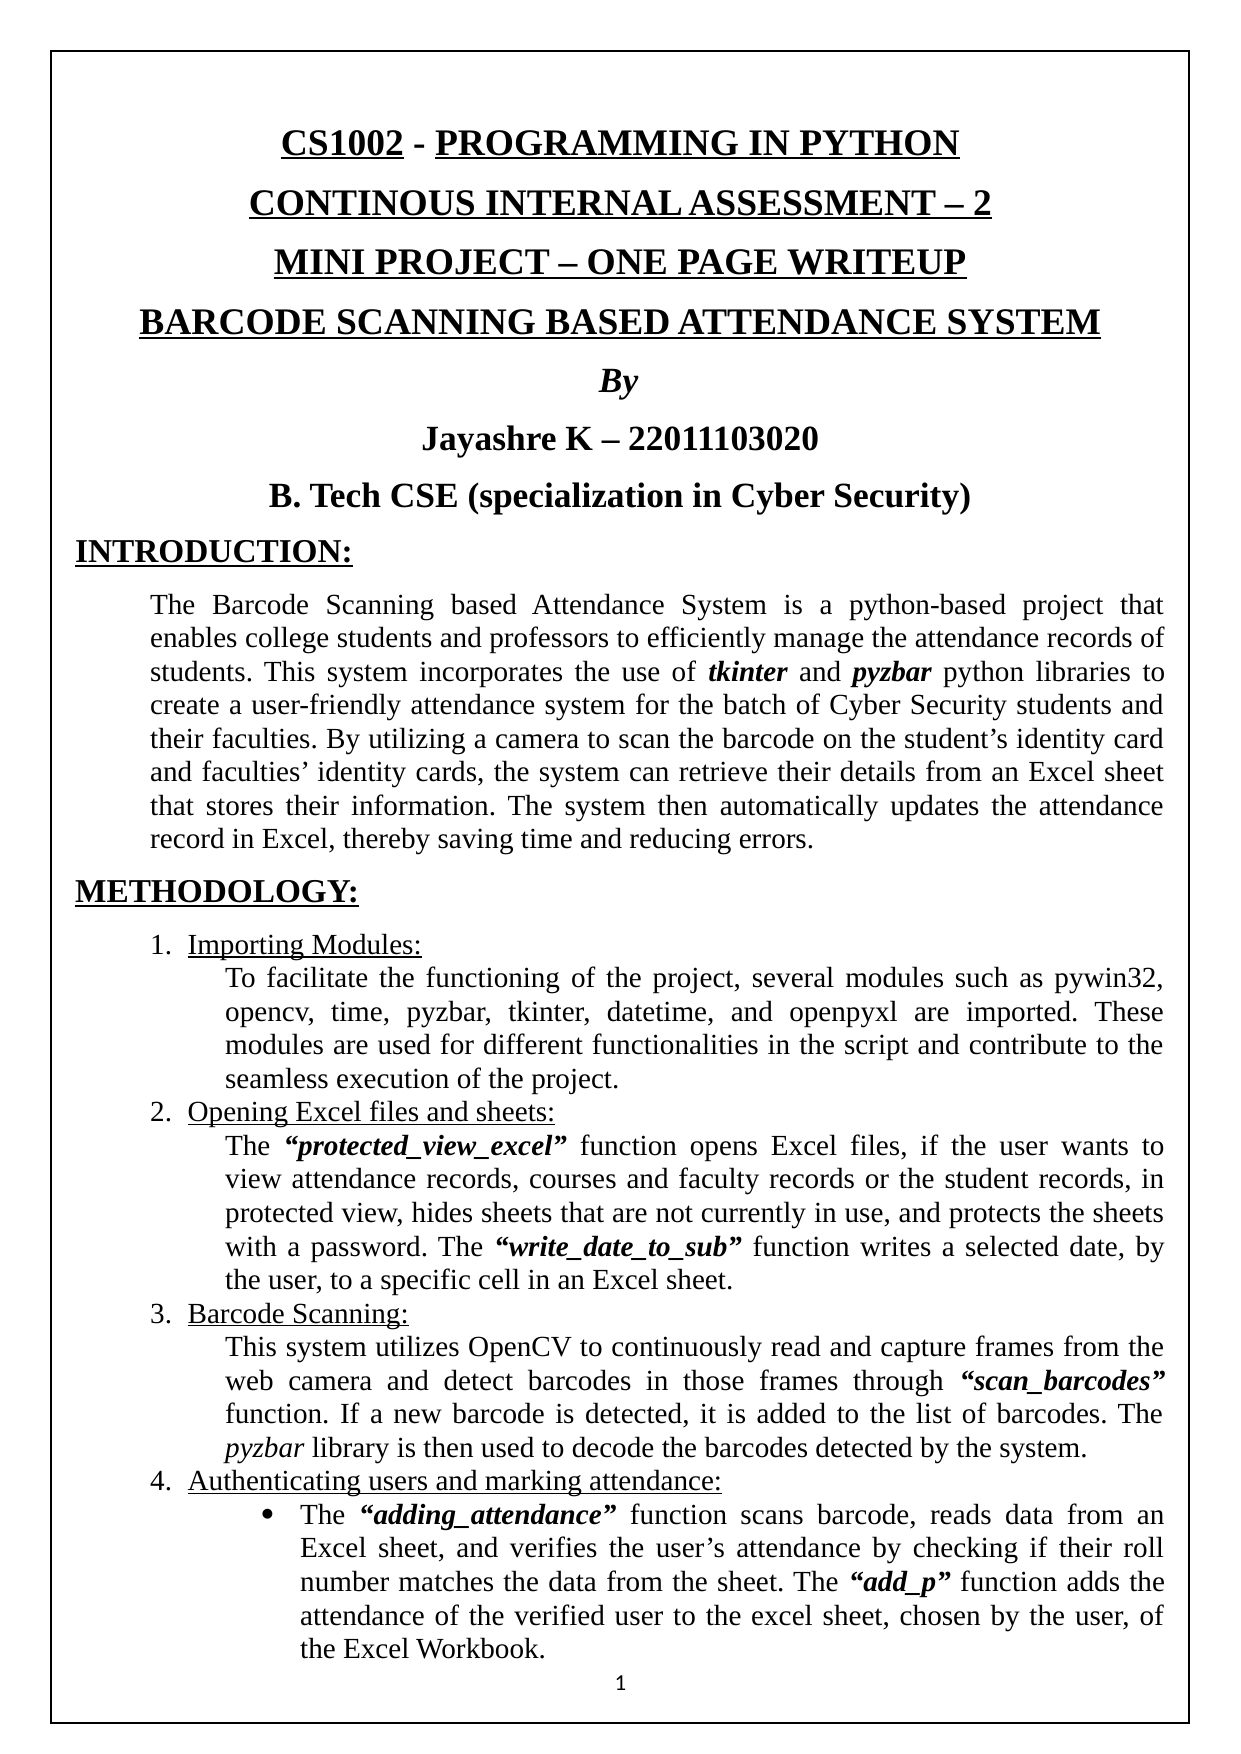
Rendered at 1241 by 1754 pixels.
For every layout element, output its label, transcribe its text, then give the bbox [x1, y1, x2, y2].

text By [75, 359, 1165, 400]
text BARCODE SCANNING BASED ATTENDANCE SYSTEM [75, 299, 1165, 343]
text The Barcode Scanning based Attendance System is a python-based project that enables college students and professors to efficiently manage the attendance records of students. This system incorporates the use of tkinter and pyzbar python libraries to create a user-friendly attendance system for the batch of Cyber Security students and their faculties. By utilizing a camera to scan the barcode on the student’s identity card and faculties’ identity cards, the system can retrieve their details from an Excel sheet that stores their information. The system then automatically updates the attendance record in Excel, thereby saving time and reducing errors. [150, 587, 1165, 855]
text INTRODUCTION: [75, 532, 1165, 570]
list To facilitate the functioning of the project, several modules such as pywin32, opencv, time, pyzbar, tkinter, datetime, and openpyxl are imported. These modules are used for different functionalities in the script and contribute to the seamless execution of the project. [225, 960, 1165, 1094]
list The “adding_attendance” function scans barcode, reads data from an Excel sheet, and verifies the user’s attendance by checking if their roll number matches the data from the sheet. The “add_p” function adds the attendance of the verified user to the excel sheet, chosen by the user, of the Excel Workbook. [262, 1497, 1165, 1665]
list This system utilizes OpenCV to continuously read and capture frames from the web camera and detect barcodes in those frames through “scan_barcodes” function. If a new barcode is detected, it is added to the list of barcodes. The pyzbar library is then used to decode the barcodes detected by the system. [225, 1329, 1165, 1463]
list The “protected_view_excel” function opens Excel files, if the user wants to view attendance records, courses and faculty records or the student records, in protected view, hides sheets that are not currently in use, and protects the sheets with a password. The “write_date_to_sub” function writes a selected date, by the user, to a specific cell in an Excel sheet. [225, 1128, 1165, 1296]
text CONTINOUS INTERNAL ASSESSMENT – 2 [75, 180, 1165, 223]
list Authenticating users and marking attendance: [150, 1463, 1165, 1497]
text Jayashre K – 22011103020 [75, 417, 1165, 458]
list Importing Modules: [150, 927, 1165, 960]
text B. Tech CSE (specialization in Cyber Security) [75, 474, 1165, 515]
list Barcode Scanning: [150, 1296, 1165, 1329]
text CS1002 - PROGRAMMING IN PYTHON [75, 120, 1165, 163]
list Opening Excel files and sheets: [150, 1094, 1165, 1128]
text METHODOLOGY: [75, 872, 1165, 910]
text MINI PROJECT – ONE PAGE WRITEUP [75, 240, 1165, 283]
